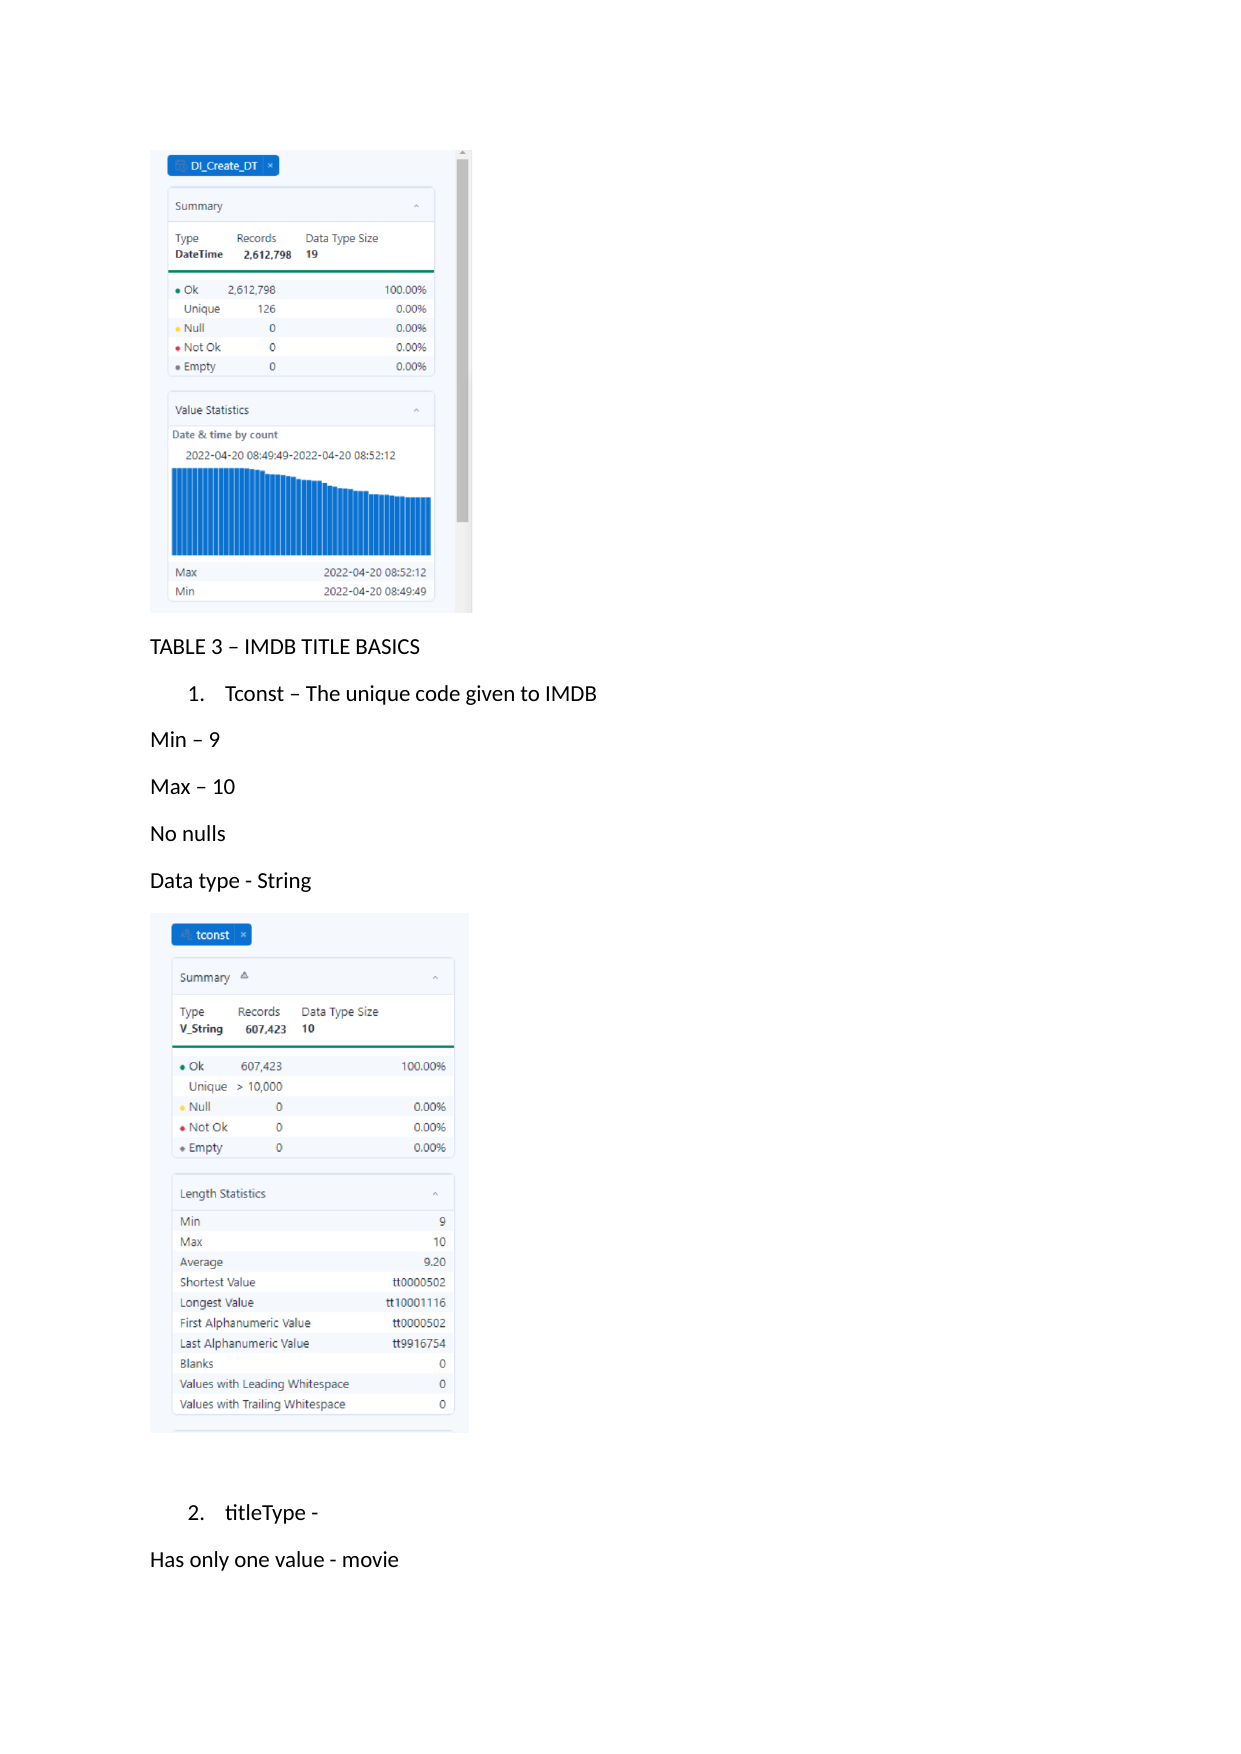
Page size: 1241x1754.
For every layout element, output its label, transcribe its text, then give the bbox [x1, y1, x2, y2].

text Has only one value - movie [150, 1545, 1090, 1573]
text TABLE 3 – IMDB TITLE BASICS [150, 632, 1090, 660]
picture [150, 150, 473, 613]
picture [150, 913, 469, 1433]
list Tconst – The unique code given to IMDB [187, 679, 1090, 707]
text Min – 9 [150, 726, 1090, 753]
text Data type - String [150, 866, 1090, 894]
text Max – 10 [150, 772, 1090, 800]
text No nulls [150, 819, 1090, 847]
list titleType - [187, 1498, 1090, 1526]
